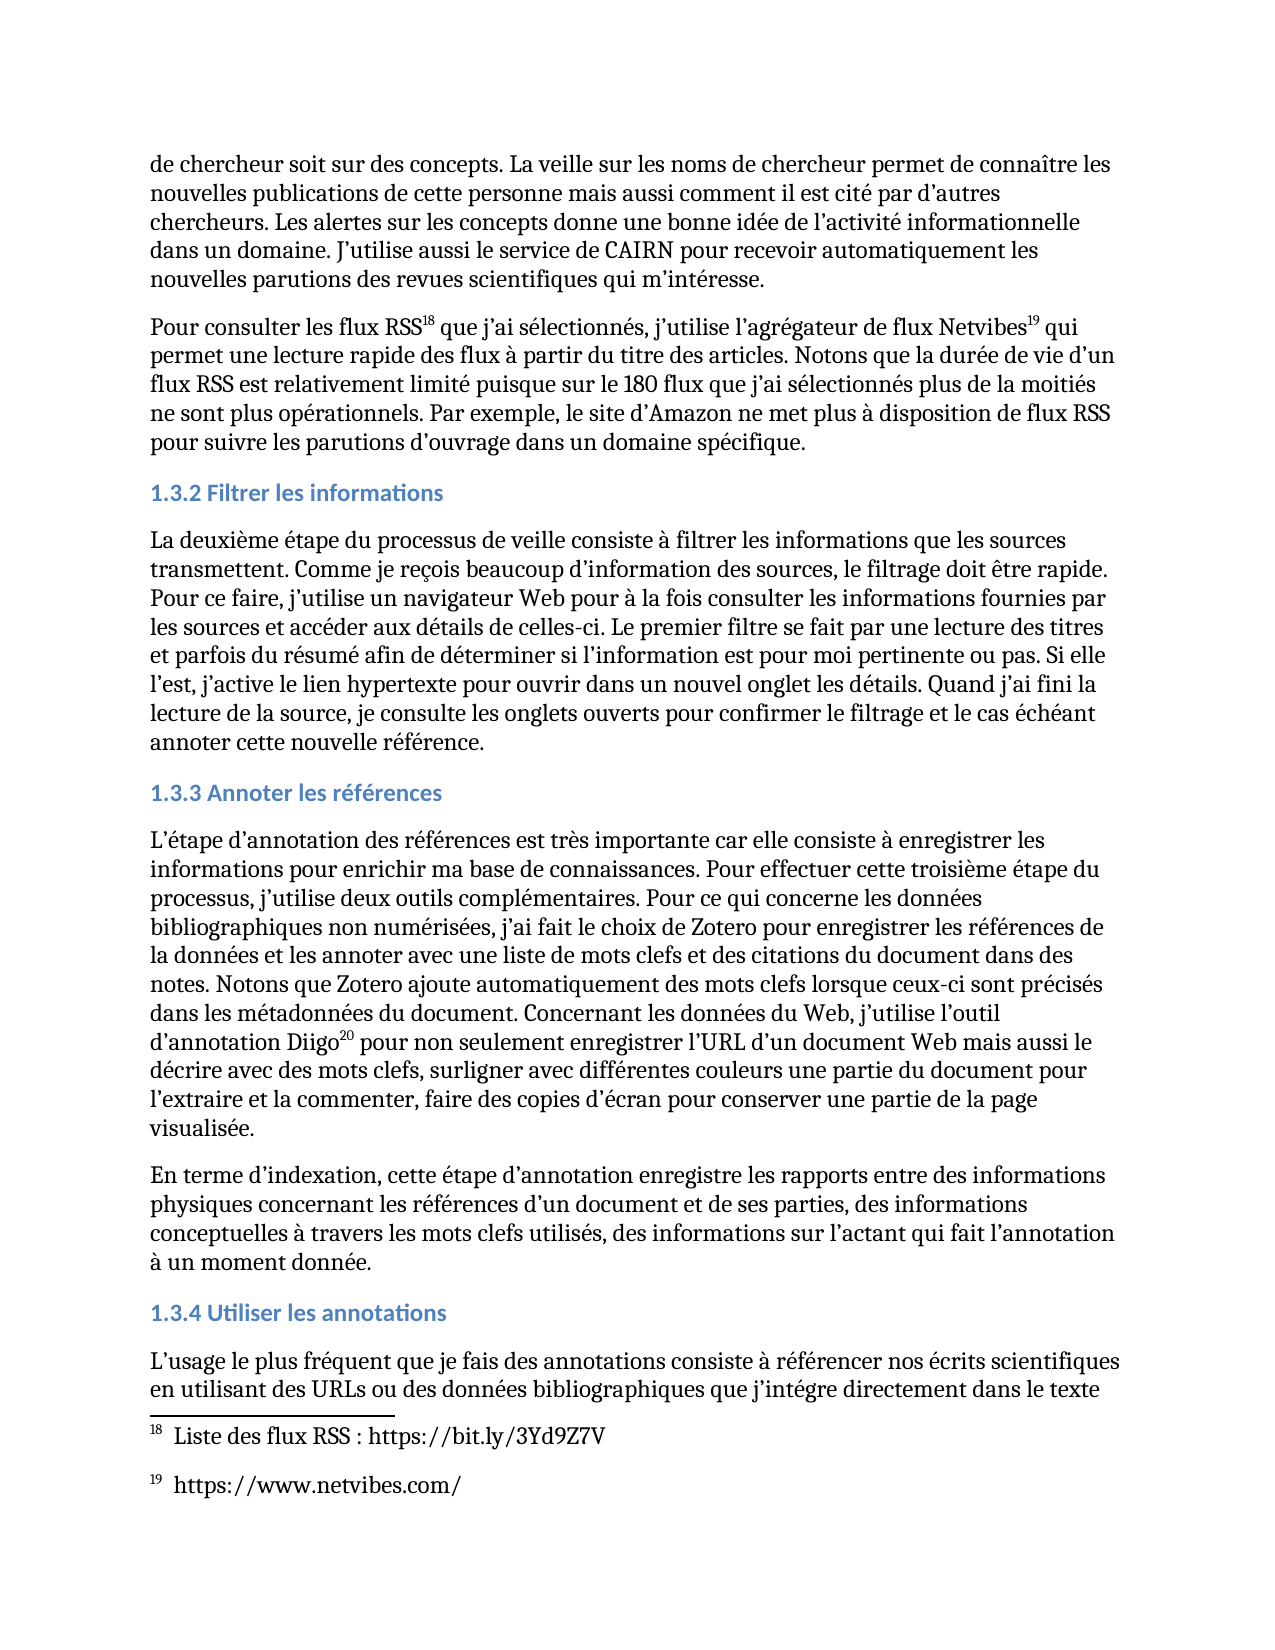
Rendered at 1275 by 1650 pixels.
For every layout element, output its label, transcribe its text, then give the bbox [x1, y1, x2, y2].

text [150, 1347, 1125, 1404]
subtitle 1.3.4 Utiliser les annotations [150, 1297, 1125, 1328]
subtitle 1.3.2 Filtrer les informations [150, 477, 1125, 508]
text L’étape d’annotation des références est très importante car elle consiste à enregistrer les informations pour enrichir ma base de connaissances. Pour effectuer cette troisième étape du processus, j’utilise deux outils complémentaires. Pour ce qui concerne les données bibliographiques non numérisées, j’ai fait le choix de Zotero pour enregistrer les références de la données et les annoter avec une liste de mots clefs et des citations du document dans des notes. Notons que Zotero ajoute automatiquement des mots clefs lorsque ceux-ci sont précisés dans les métadonnées du document. Concernant les données du Web, j’utilise l’outil d’annotation Diigo pour non seulement enregistrer l’URL d’un document Web mais aussi le décrire avec des mots clefs, surligner avec différentes couleurs une partie du document pour l’extraire et la commenter, faire des copies d’écran pour conserver une partie de la page visualisée. [150, 826, 1125, 1143]
text La deuxième étape du processus de veille consiste à filtrer les informations que les sources transmettent. Comme je reçois beaucoup d’information des sources, le filtrage doit être rapide. Pour ce faire, j’utilise un navigateur Web pour à la fois consulter les informations fournies par les sources et accéder aux détails de celles-ci. Le premier filtre se fait par une lecture des titres et parfois du résumé afin de déterminer si l’information est pour moi pertinente ou pas. Si elle l’est, j’active le lien hypertexte pour ouvrir dans un nouvel onglet les détails. Quand j’ai fini la lecture de la source, je consulte les onglets ouverts pour confirmer le filtrage et le cas échéant annoter cette nouvelle référence. [150, 526, 1125, 756]
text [150, 150, 1125, 294]
text Pour consulter les flux RSS que j’ai sélectionnés, j’utilise l’agrégateur de flux Netvibes qui permet une lecture rapide des flux à partir du titre des articles. Notons que la durée de vie d’un flux RSS est relativement limité puisque sur le 180 flux que j’ai sélectionnés plus de la moitiés ne sont plus opérationnels. Par exemple, le site d’Amazon ne met plus à disposition de flux RSS pour suivre les parutions d’ouvrage dans un domaine spécifique. [150, 312, 1125, 456]
text En terme d’indexation, cette étape d’annotation enregistre les rapports entre des informations physiques concernant les références d’un document et de ses parties, des informations conceptuelles à travers les mots clefs utilisés, des informations sur l’actant qui fait l’annotation à un moment donnée. [150, 1161, 1125, 1276]
subtitle 1.3.3 Annoter les références [150, 777, 1125, 808]
